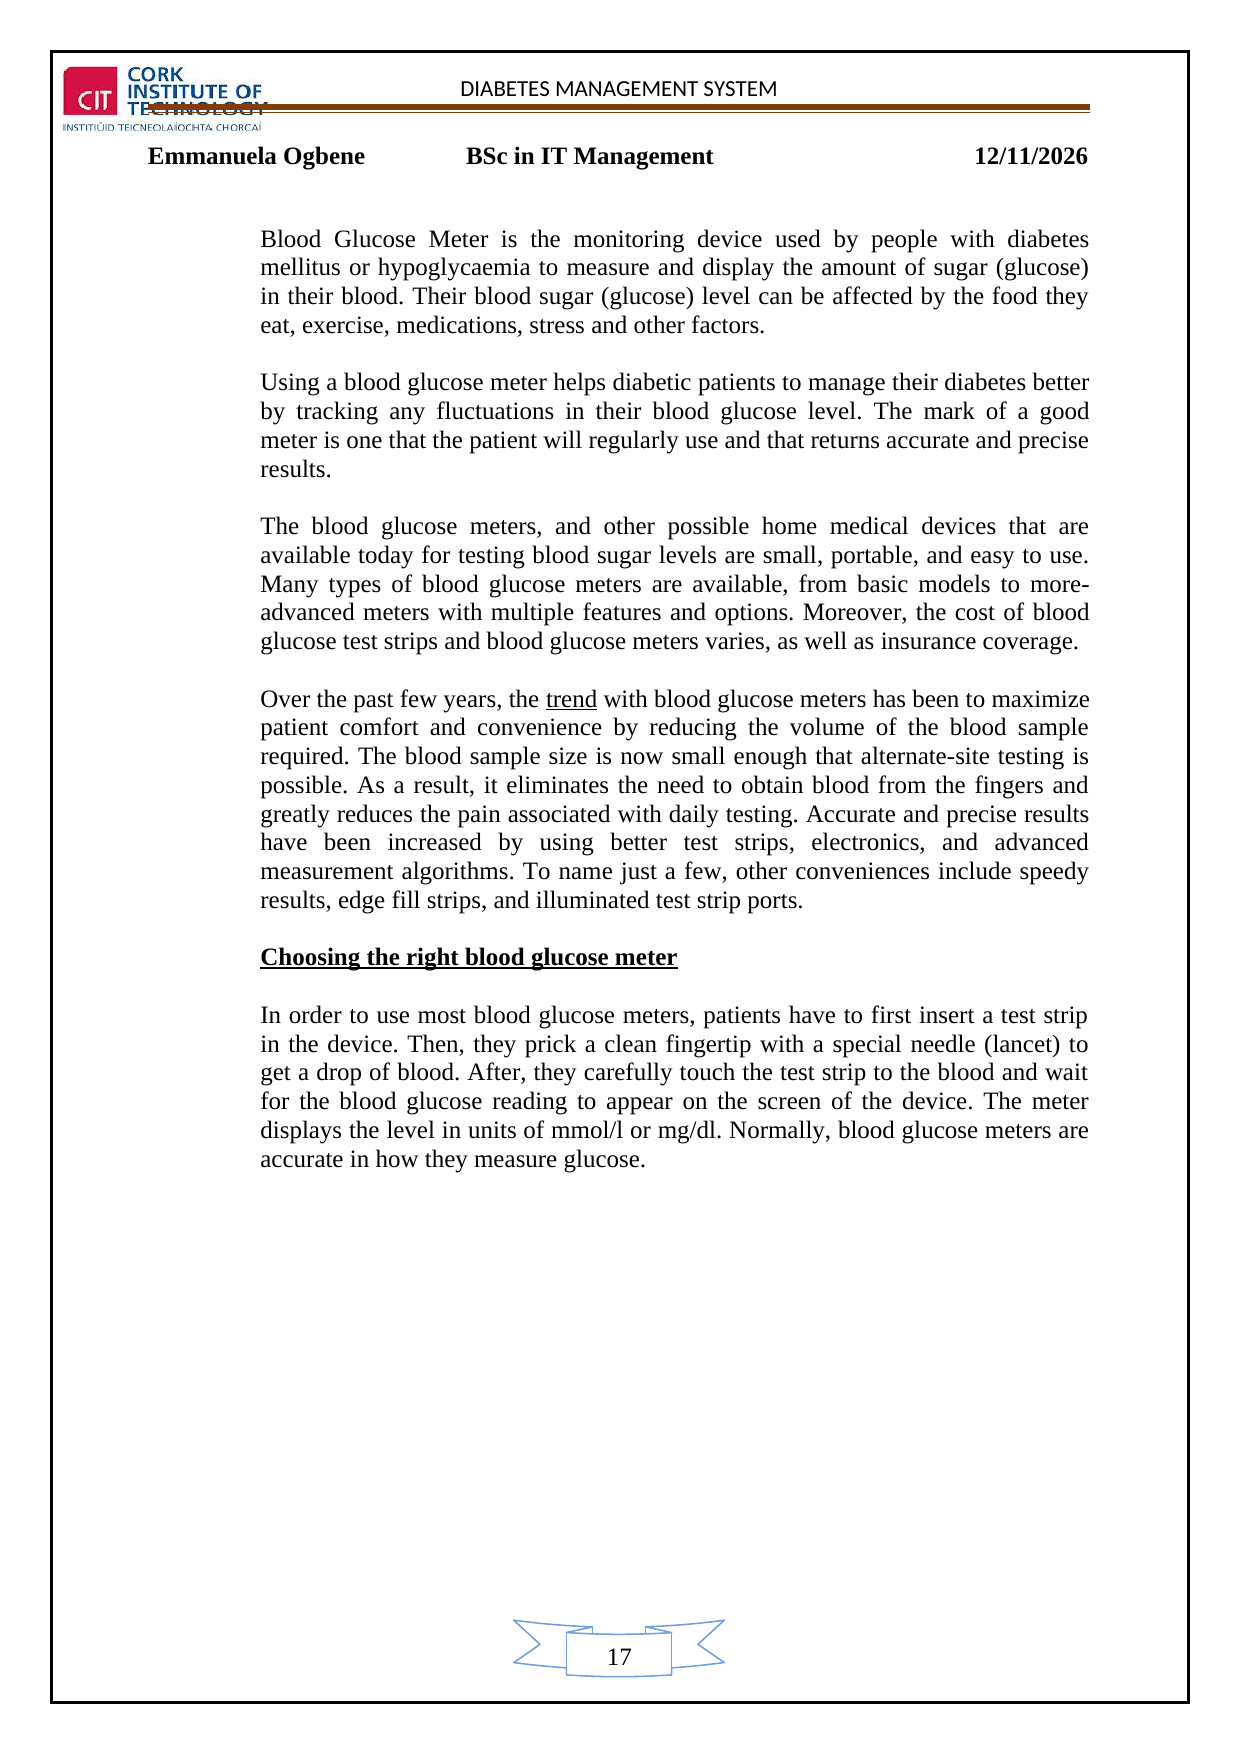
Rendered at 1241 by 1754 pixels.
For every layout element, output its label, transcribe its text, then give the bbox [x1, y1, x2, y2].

list Using a blood glucose meter helps diabetic patients to manage their diabetes better by tracking any fluctuations in their blood glucose level. The mark of a good meter is one that the patient will regularly use and that returns accurate and precise results. [260, 367, 1090, 482]
list In order to use most blood glucose meters, patients have to first insert a test strip in the device. Then, they prick a clean fingertip with a special needle (lancet) to get a drop of blood. After, they carefully touch the test strip to the blood and wait for the blood glucose reading to appear on the screen of the device. The meter displays the level in units of mmol/l or mg/dl. Normally, blood glucose meters are accurate in how they measure glucose. [260, 1000, 1090, 1172]
list Over the past few years, the trend with blood glucose meters has been to maximize patient comfort and convenience by reducing the volume of the blood sample required. The blood sample size is now small enough that alternate-site testing is possible. As a result, it eliminates the need to obtain blood from the fingers and greatly reduces the pain associated with daily testing. Accurate and precise results have been increased by using better test strips, electronics, and advanced measurement algorithms. To name just a few, other conveniences include speedy results, edge fill strips, and illuminated test strip ports. [260, 684, 1090, 914]
list The blood glucose meters, and other possible home medical devices that are available today for testing blood sugar levels are small, portable, and easy to use. Many types of blood glucose meters are available, from basic models to more-advanced meters with multiple features and options. Moreover, the cost of blood glucose test strips and blood glucose meters varies, as well as insurance coverage. [260, 511, 1090, 655]
list Choosing the right blood glucose meter [260, 942, 1090, 971]
list Blood Glucose Meter is the monitoring device used by people with diabetes mellitus or hypoglycaemia to measure and display the amount of sugar (glucose) in their blood. Their blood sugar (glucose) level can be affected by the food they eat, exercise, medications, stress and other factors. [260, 224, 1090, 339]
picture [53, 53, 279, 146]
